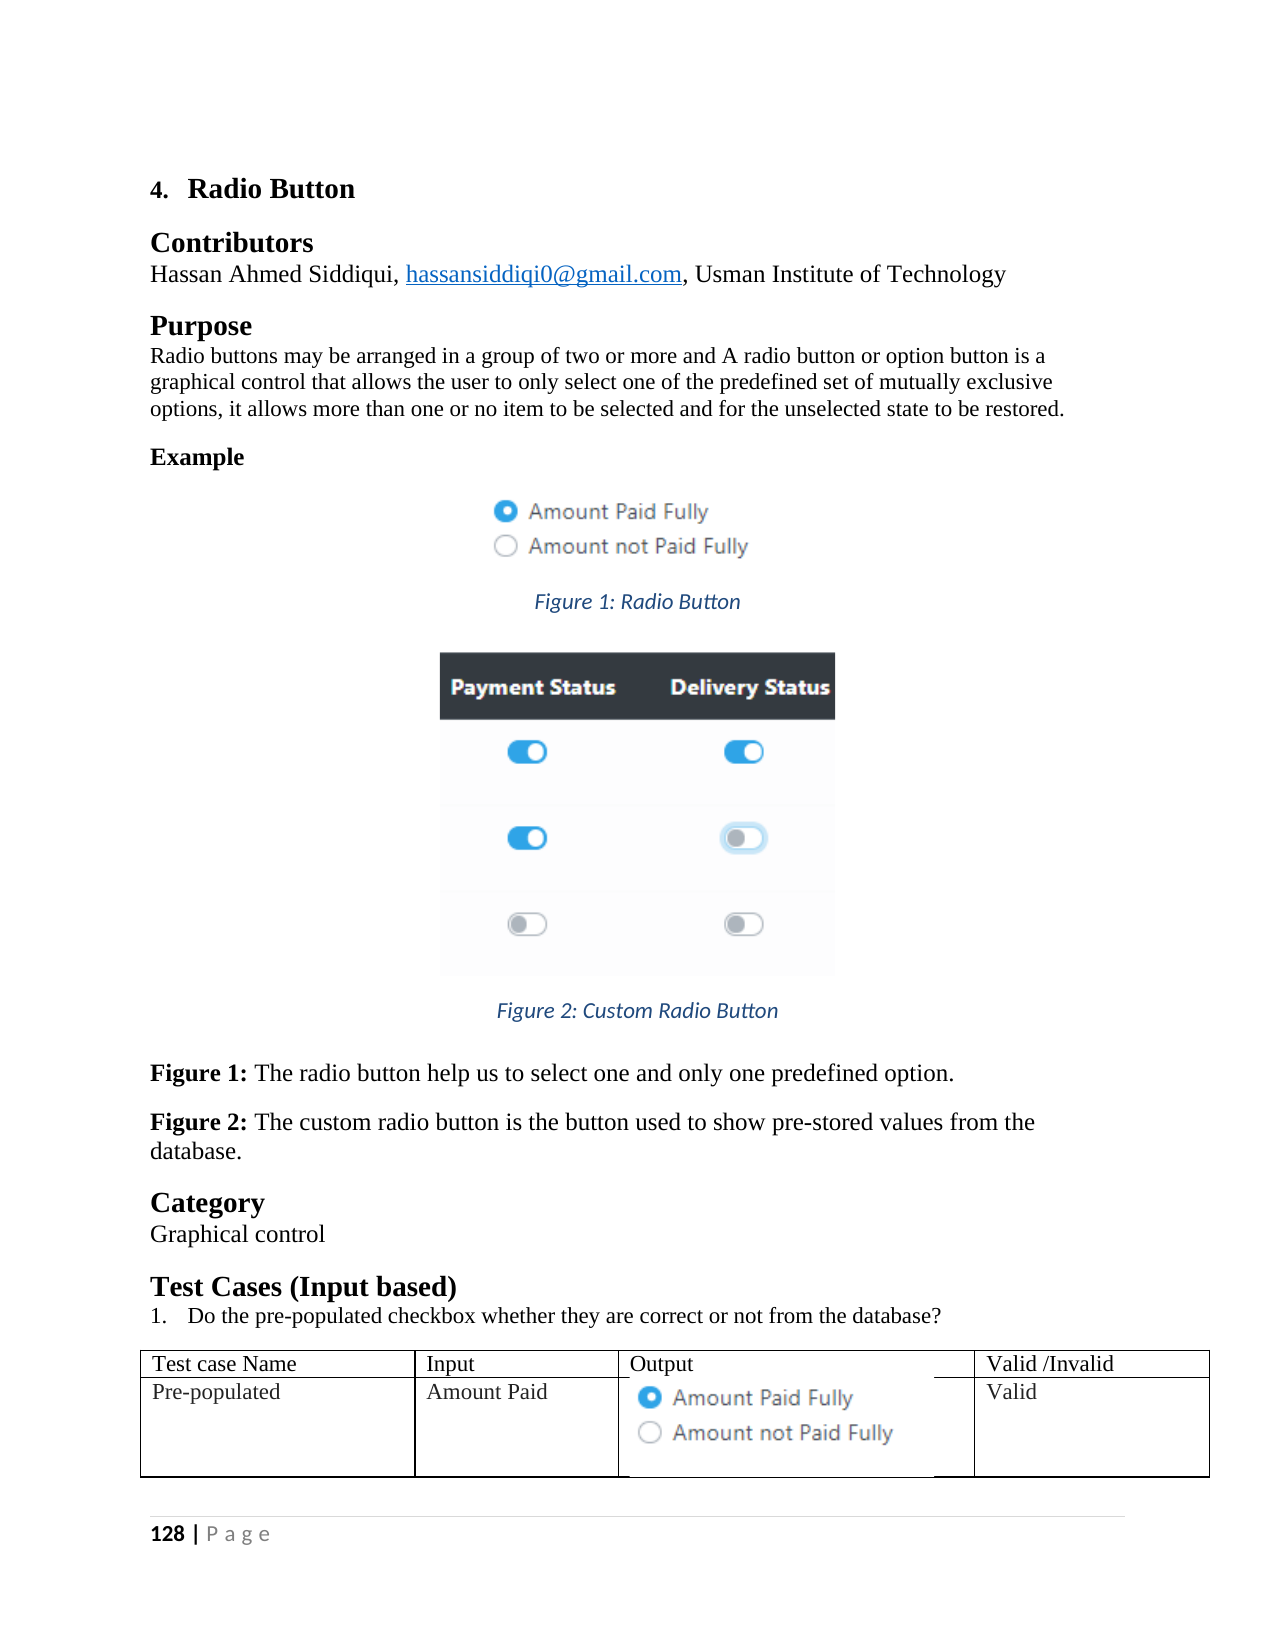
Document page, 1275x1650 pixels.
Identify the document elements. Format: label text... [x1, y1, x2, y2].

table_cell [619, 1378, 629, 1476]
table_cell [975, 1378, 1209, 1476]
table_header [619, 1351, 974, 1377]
picture [439, 648, 836, 976]
text Graphical control [150, 1219, 1125, 1248]
subtitle Test Cases (Input based) [150, 1269, 1125, 1302]
list Do the pre-populated checkbox whether they are correct or not from the database? [150, 1302, 1125, 1329]
subtitle Category [150, 1186, 1125, 1219]
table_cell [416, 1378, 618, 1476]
text Figure 1: The radio button help us to select one and only one predefined option. [150, 1058, 1125, 1086]
text Figure 2: The custom radio button is the button used to show pre-stored values from the database. [150, 1107, 1125, 1165]
subtitle Purpose [150, 308, 1125, 342]
subtitle Contributors [150, 225, 1125, 259]
picture [629, 1377, 935, 1477]
text Hassan Ahmed Siddiqui, hassansiddiqi0@gmail.com, Usman Institute of Technology [150, 259, 1125, 287]
text Radio buttons may be arranged in a group of two or more and A radio button or option button is a graphical control that allows the user to only select one of the predefined set of mutually exclusive options, it allows more than one or no item to be selected and for the unselected state to be restored. [150, 342, 1125, 421]
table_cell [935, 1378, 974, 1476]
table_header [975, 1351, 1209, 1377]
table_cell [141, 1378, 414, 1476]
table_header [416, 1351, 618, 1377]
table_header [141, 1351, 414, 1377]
text Example [150, 442, 1125, 471]
picture [485, 491, 790, 567]
subtitle Radio Button [150, 171, 1125, 204]
